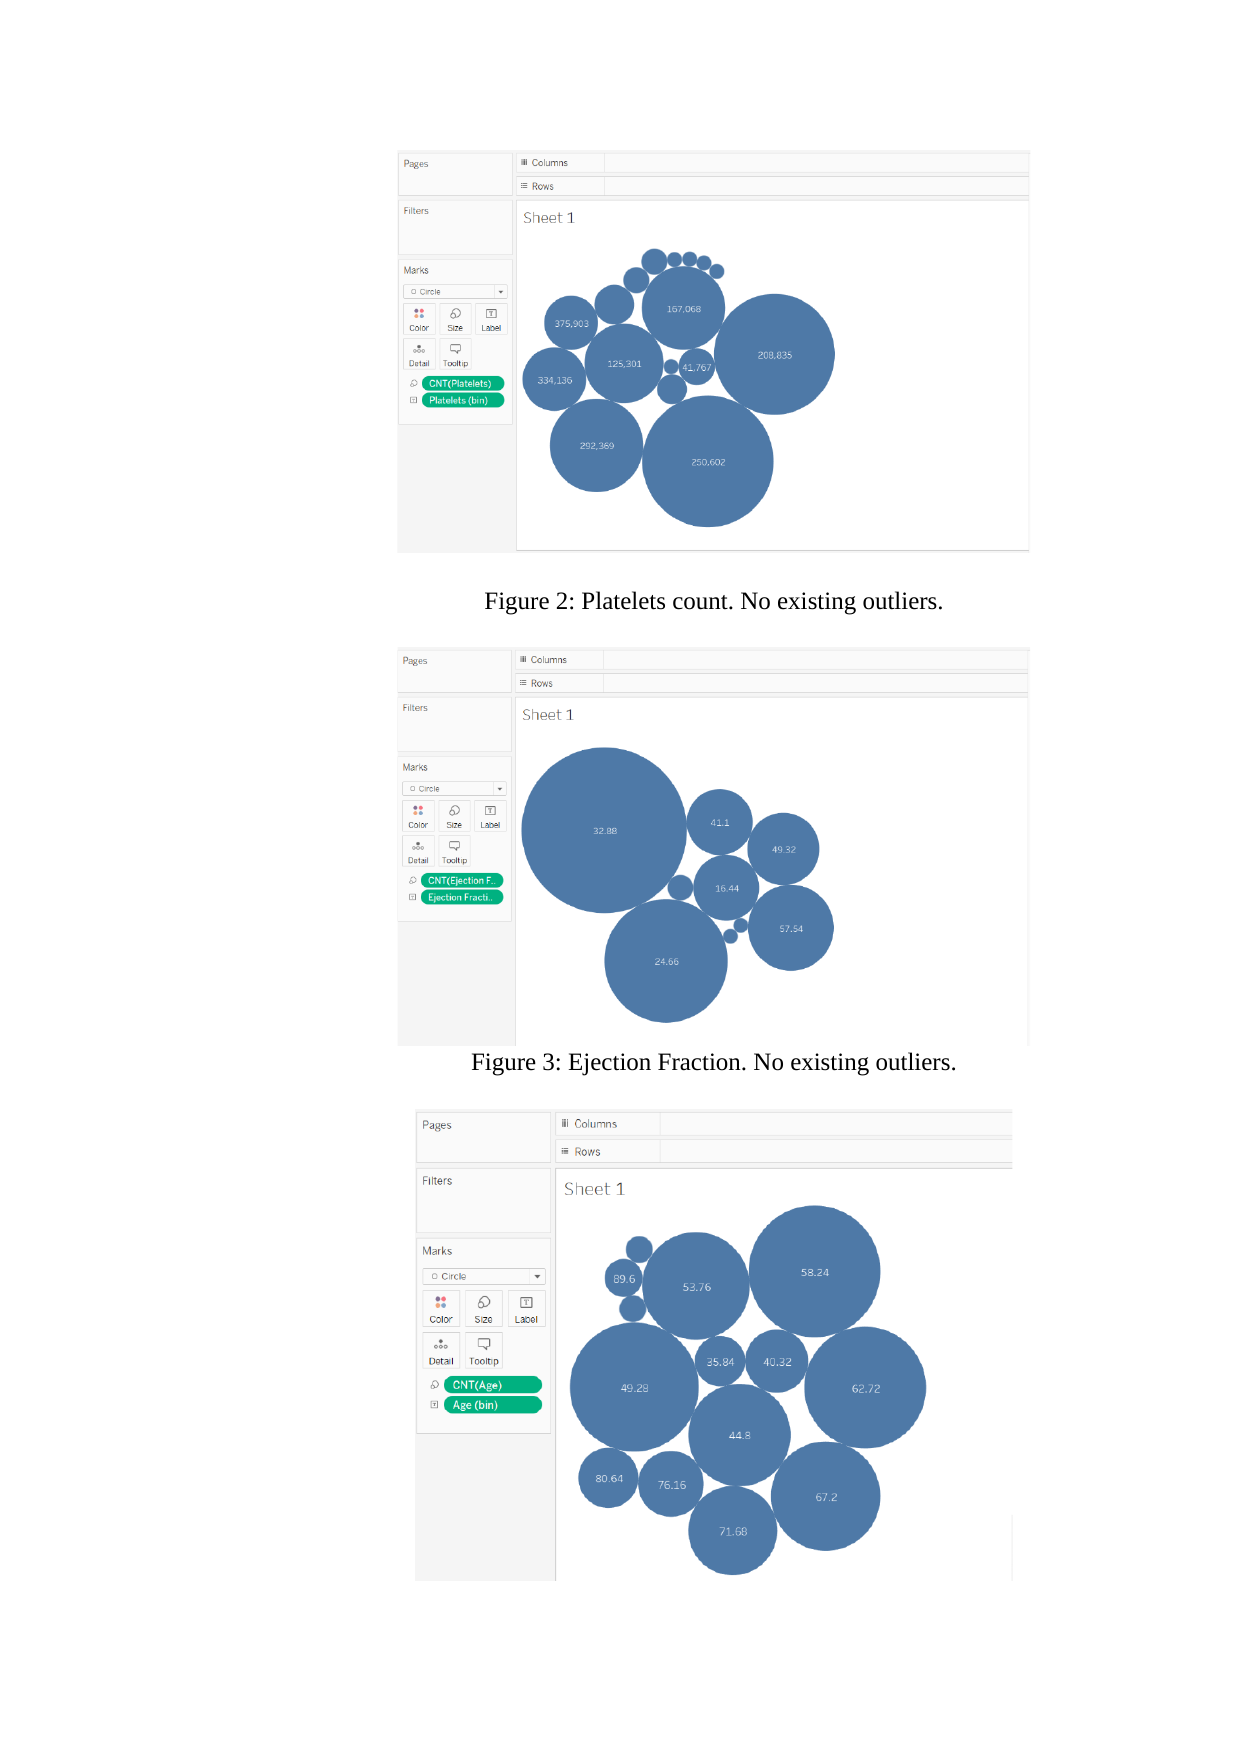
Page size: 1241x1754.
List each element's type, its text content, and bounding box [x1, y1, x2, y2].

picture [415, 1109, 1013, 1581]
list Figure 2: Platelets count. No existing outliers. [337, 586, 1090, 615]
list Figure 3: Ejection Fraction. No existing outliers. [337, 1047, 1090, 1076]
picture [397, 647, 1030, 1046]
picture [397, 150, 1031, 553]
